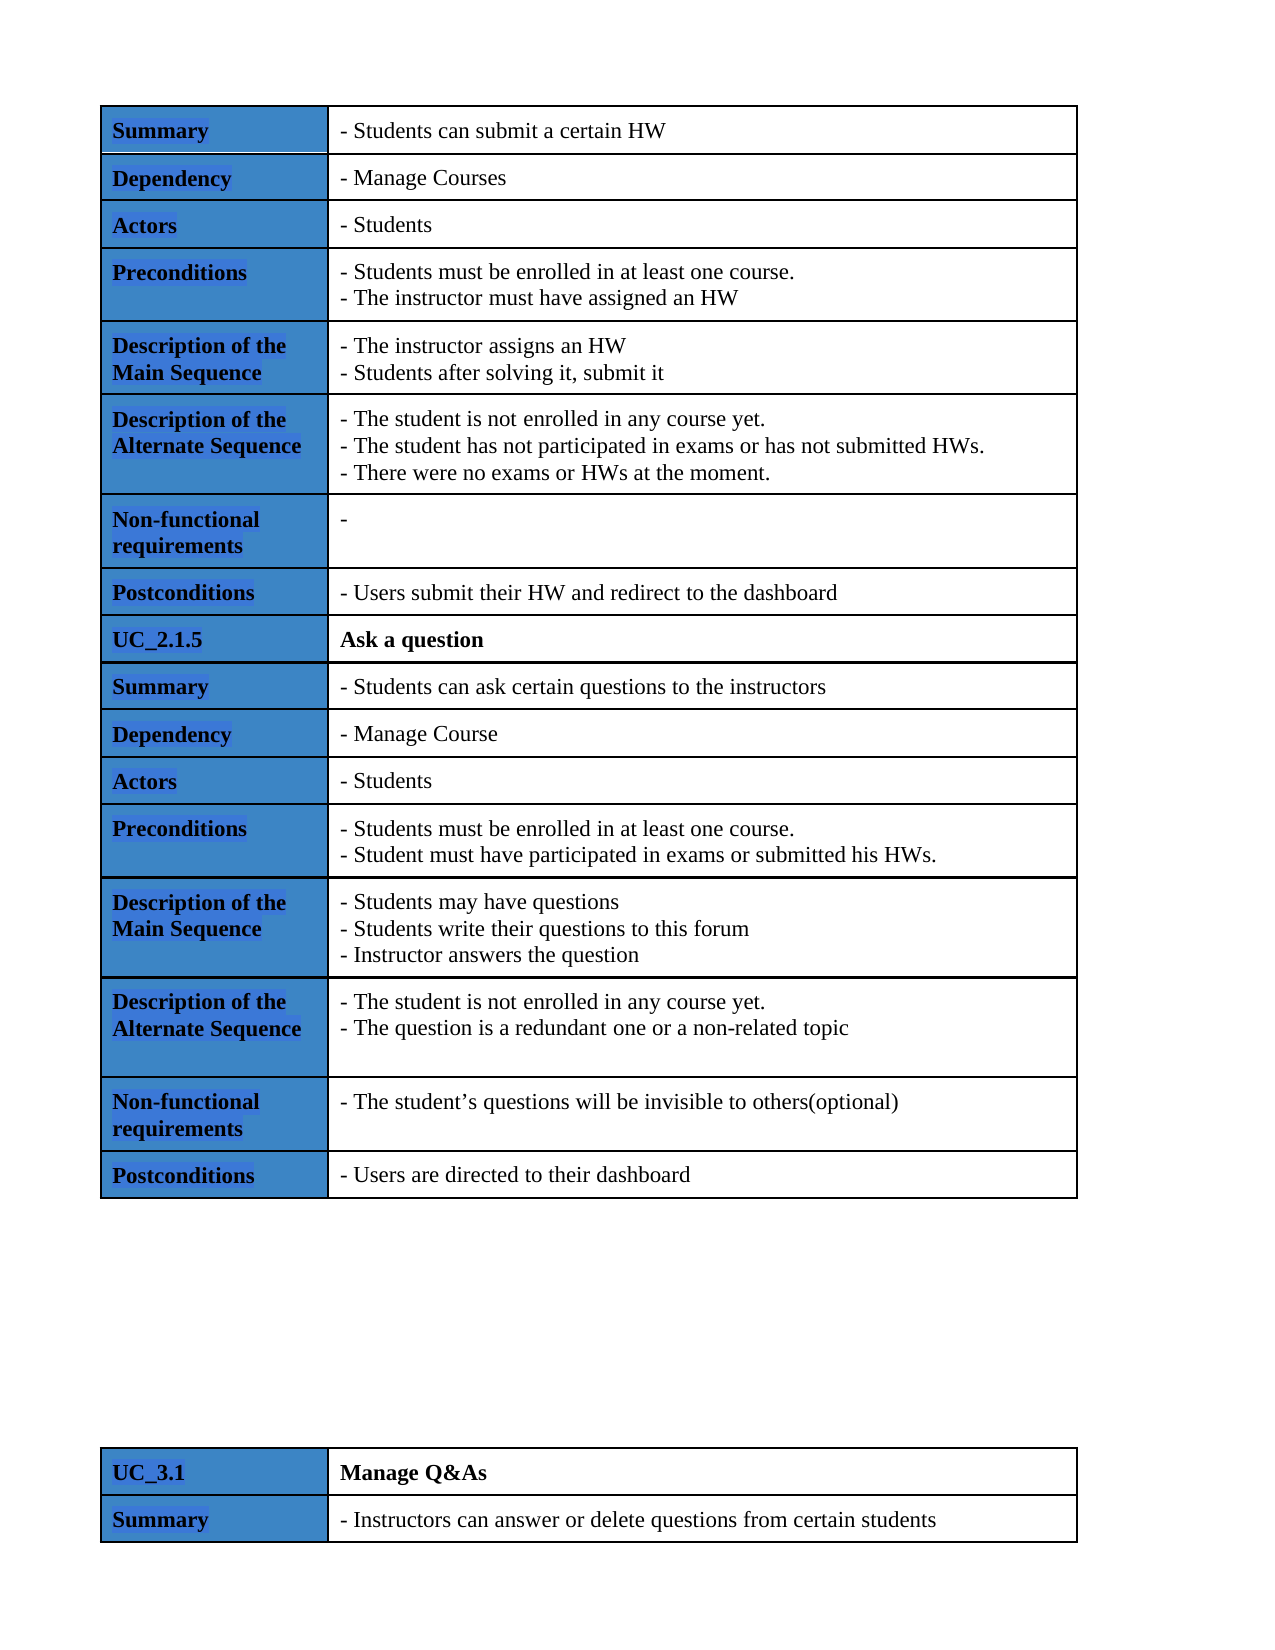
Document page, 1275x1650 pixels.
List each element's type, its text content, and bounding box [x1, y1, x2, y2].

table_cell Preconditions [102, 249, 327, 320]
table_cell Actors [102, 758, 327, 803]
table_cell - Students can submit a certain HW [329, 107, 1076, 152]
table_cell The instructor assigns an HW Students after solving it, submit it [329, 322, 1076, 393]
table_cell - Users are directed to their dashboard [329, 1152, 1076, 1197]
table_cell Non-functional requirements [102, 495, 327, 567]
table_cell - Students [329, 201, 1076, 247]
table_cell Postconditions [102, 1152, 327, 1197]
table_cell Summary [102, 664, 327, 708]
table_header UC_3.1 [102, 1449, 327, 1494]
table_cell The student is not enrolled in any course yet. The question is a redundant one or a non-related topic [329, 979, 1076, 1076]
table_cell Dependency [102, 710, 327, 756]
table_cell Postconditions [102, 569, 327, 614]
table_cell Non-functional requirements [102, 1078, 327, 1150]
table_cell - Manage Courses [329, 155, 1076, 199]
table_cell - [329, 495, 1076, 567]
table_cell - Users submit their HW and redirect to the dashboard [329, 569, 1076, 614]
table_cell - Manage Course [329, 710, 1076, 756]
table_cell - Students [329, 758, 1076, 803]
table_cell Preconditions [102, 805, 327, 876]
table_cell - The student’s questions will be invisible to others(optional) [329, 1078, 1076, 1150]
table_cell - Instructors can answer or delete questions from certain students [329, 1496, 1076, 1541]
table_cell UC_2.1.5 [102, 616, 327, 661]
table_cell Students must be enrolled in at least one course. The instructor must have assigned an HW [329, 249, 1076, 320]
table_cell Summary [102, 1496, 327, 1541]
table_cell - Students can ask certain questions to the instructors [329, 664, 1076, 708]
table_cell Students may have questions Students write their questions to this forum Instructor answers the question [329, 879, 1076, 976]
table_cell Students must be enrolled in at least one course. Student must have participated in exams or submitted his HWs. [329, 805, 1076, 876]
table_cell Summary [102, 107, 327, 152]
table_cell The student is not enrolled in any course yet. The student has not participated in exams or has not submitted HWs. There were no exams or HWs at the moment. [329, 395, 1076, 493]
table_cell Description of the Main Sequence [102, 322, 327, 393]
table_cell Description of the Alternate Sequence [102, 979, 327, 1076]
table_cell Actors [102, 201, 327, 247]
table_cell Dependency [102, 155, 327, 199]
table_cell Ask a question [329, 616, 1076, 661]
table_cell Description of the Main Sequence [102, 879, 327, 976]
table_cell Description of the Alternate Sequence [102, 395, 327, 493]
table_header Manage Q&As [329, 1449, 1076, 1494]
